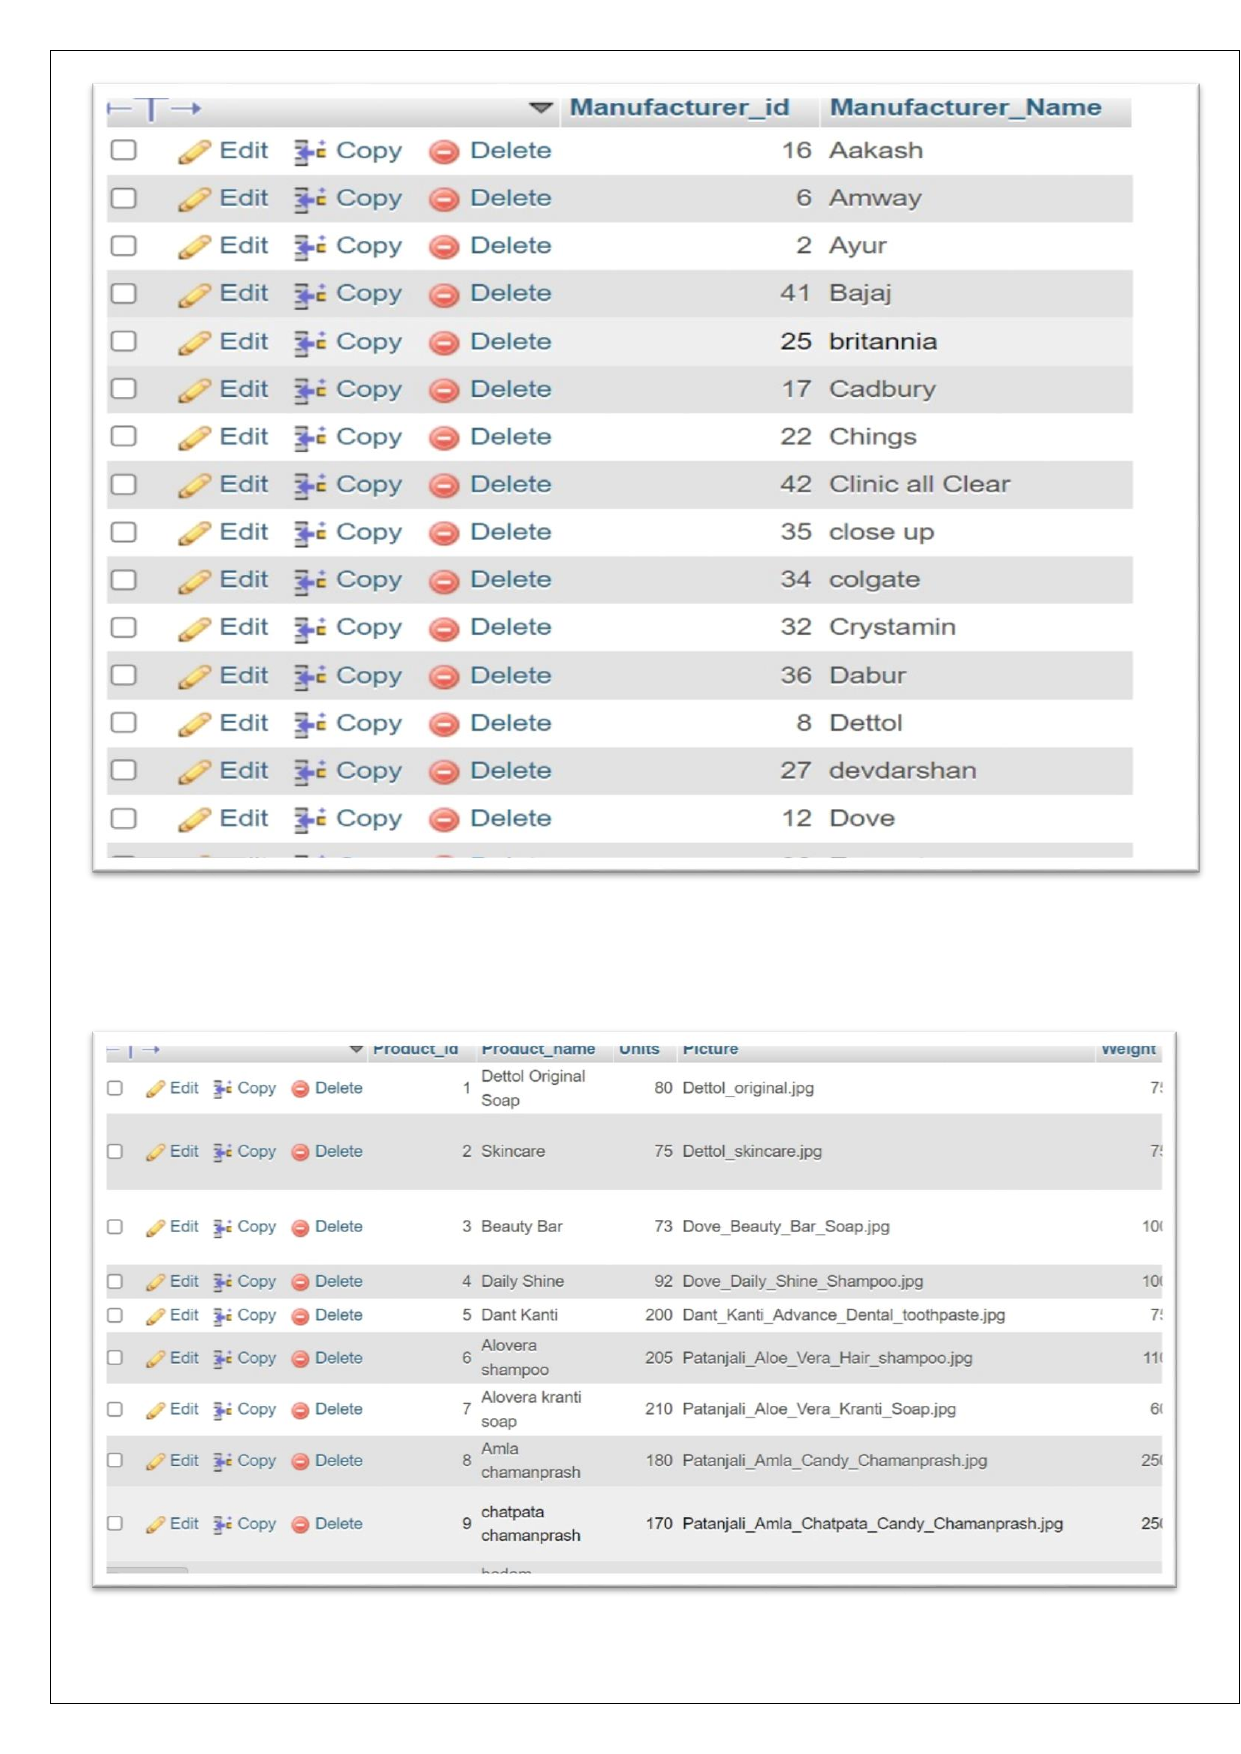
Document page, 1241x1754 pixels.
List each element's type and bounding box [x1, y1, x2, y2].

picture [84, 79, 1207, 882]
picture [84, 1027, 1183, 1597]
